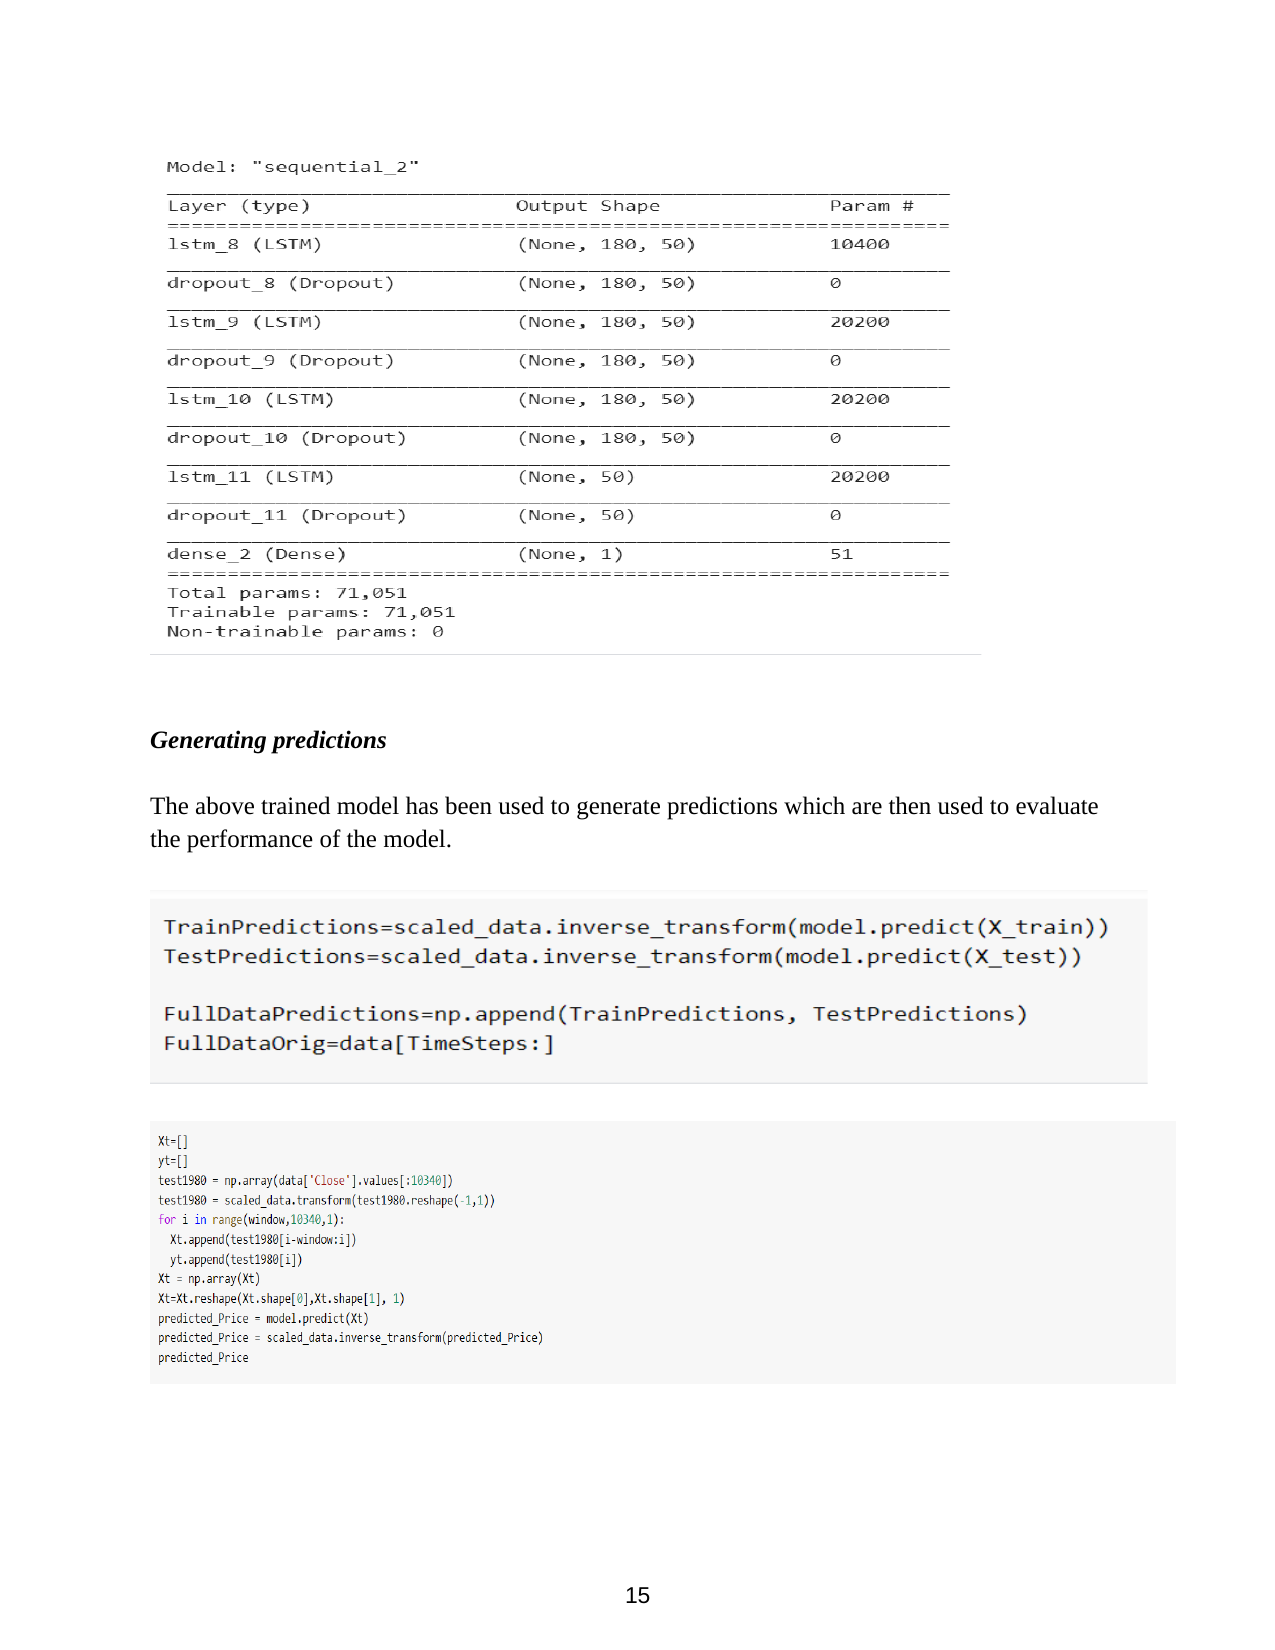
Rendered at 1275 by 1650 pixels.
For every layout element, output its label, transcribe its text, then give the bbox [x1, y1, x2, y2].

picture [150, 150, 982, 655]
text Generating predictions [150, 725, 1125, 753]
picture [150, 890, 1148, 1084]
picture [150, 1120, 1188, 1384]
text The above trained model has been used to generate predictions which are then used to evaluate the performance of the model. [150, 791, 1125, 853]
